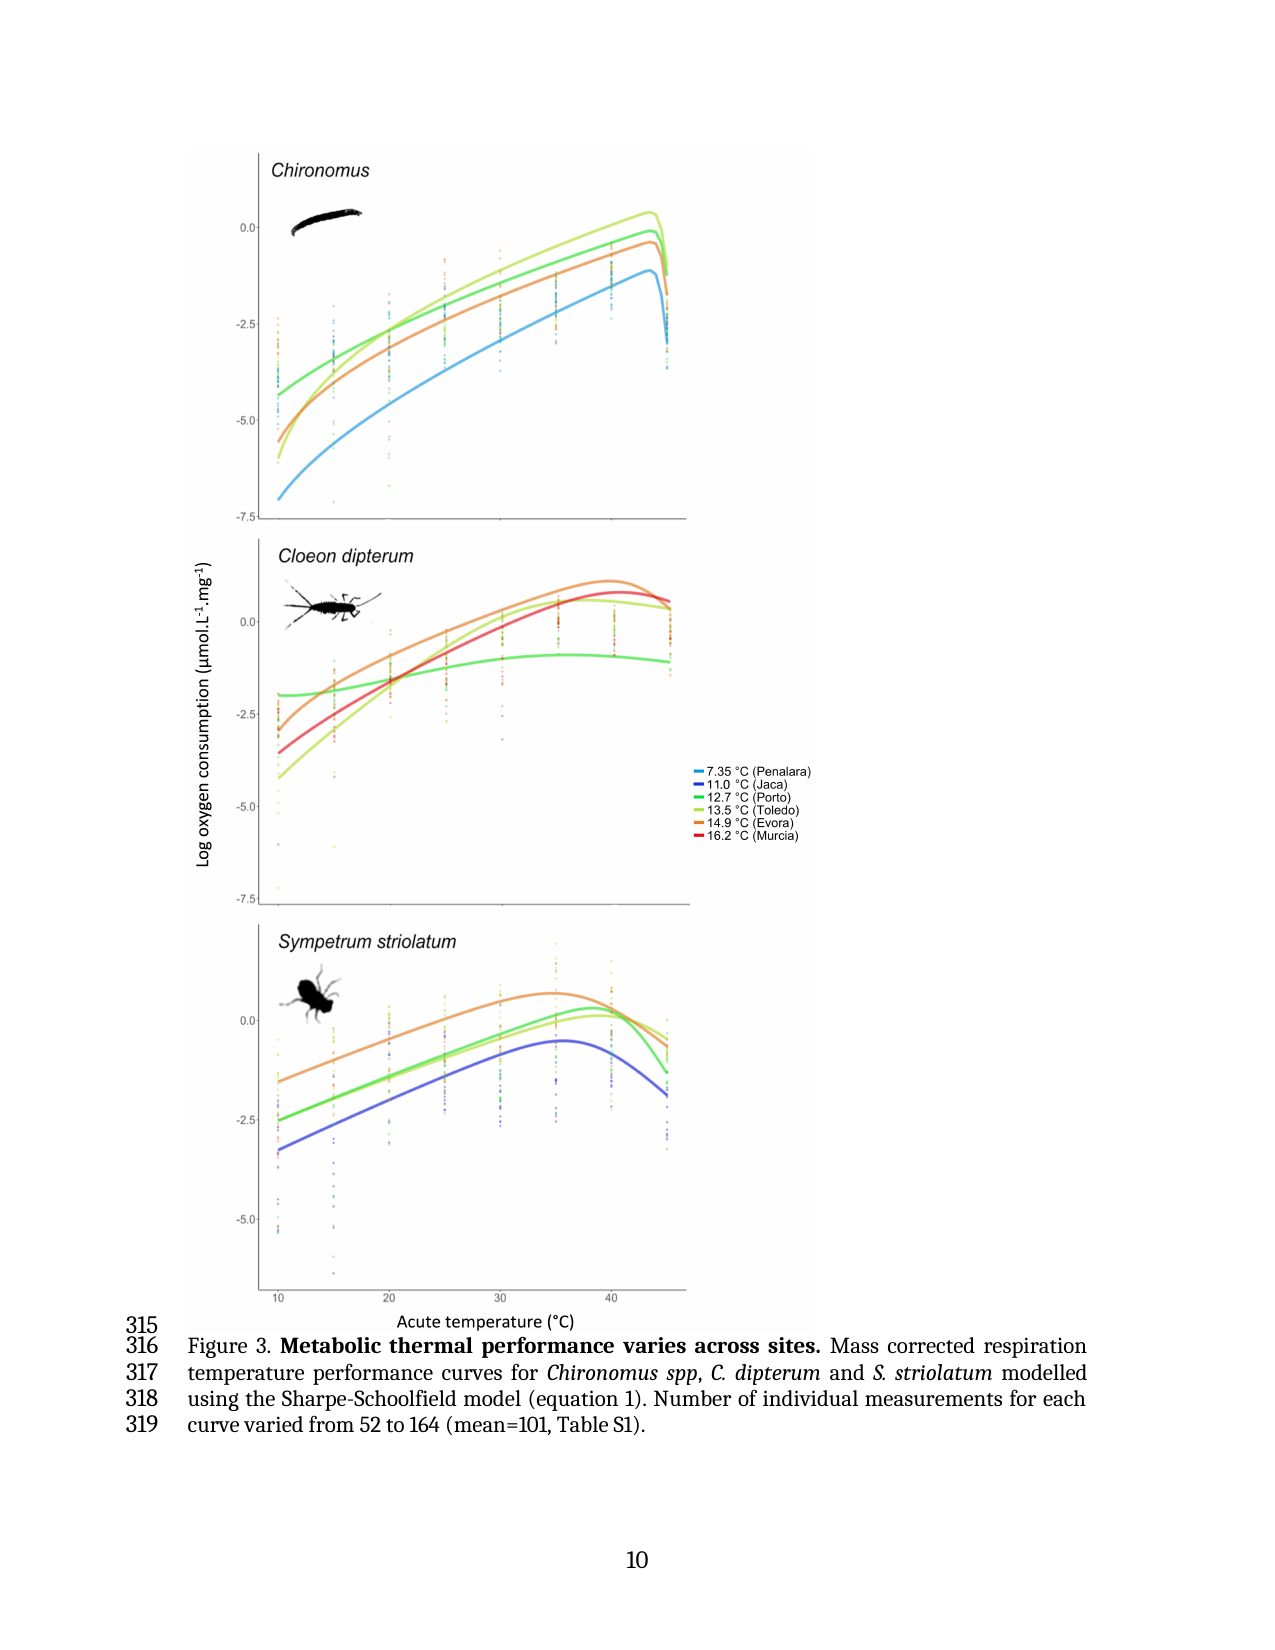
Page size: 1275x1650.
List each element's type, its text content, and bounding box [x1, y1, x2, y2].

picture [187, 150, 813, 1334]
text Figure 3. Metabolic thermal performance varies across sites. Mass corrected respiration temperature performance curves for Chironomus spp, C. dipterum and S. striolatum modelled using the Sharpe-Schoolfield model (equation 1). Number of individual measurements for each curve varied from 52 to 164 (mean=101, Table S1). [187, 1333, 1087, 1438]
